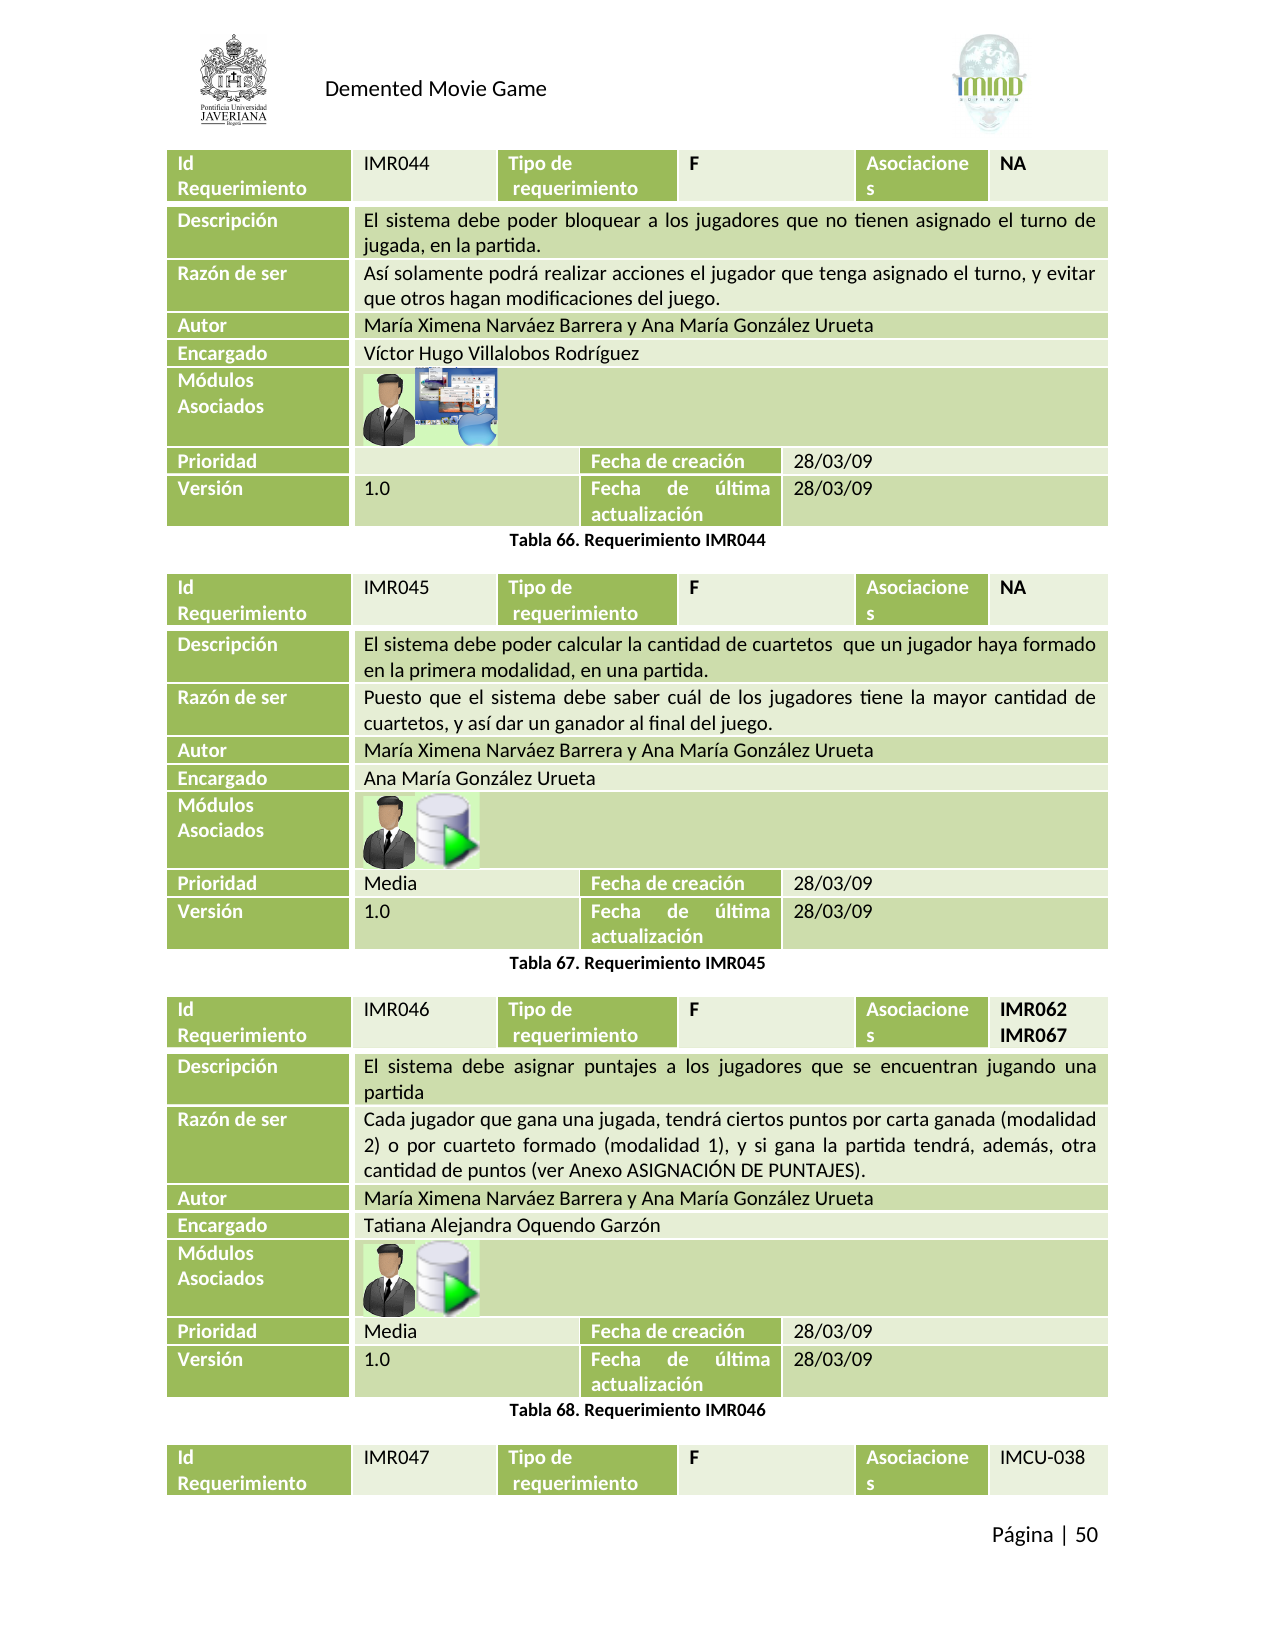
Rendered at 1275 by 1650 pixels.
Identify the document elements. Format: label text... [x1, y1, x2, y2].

table_cell Prioridad [167, 448, 349, 473]
table_header F [679, 150, 854, 201]
table_cell 28/03/09 [783, 476, 1108, 526]
picture [363, 792, 480, 869]
table_header F [679, 1445, 854, 1495]
table_cell [355, 448, 579, 473]
table_cell Autor [167, 313, 349, 338]
table_cell Fecha de última actualización [581, 1346, 781, 1397]
table_cell Autor [167, 737, 349, 763]
table_header F [679, 997, 854, 1047]
table_cell Versión [167, 476, 349, 526]
table_cell 28/03/09 [783, 448, 1108, 473]
table_cell Fecha de creación [580, 1318, 781, 1344]
table_cell Módulos Asociados [167, 792, 349, 868]
table_cell Fecha de última actualización [581, 476, 781, 526]
table_cell 1.0 [355, 1346, 579, 1397]
table_cell Versión [167, 1346, 349, 1397]
table_header Asociaciones [856, 997, 988, 1047]
table_header Id Requerimiento [167, 997, 351, 1047]
table_cell Versión [167, 898, 349, 949]
table_header Asociaciones [856, 150, 988, 201]
table_header Asociaciones [856, 574, 988, 625]
table_cell Módulos Asociados [167, 1240, 349, 1316]
table_cell Puesto que el sistema debe saber cuál de los jugadores tiene la mayor cantidad de cuartetos, y así dar un ganador al final del juego. [355, 684, 1108, 735]
table_cell [355, 1240, 415, 1316]
table_cell [355, 792, 415, 868]
table_cell Ana María González Urueta [355, 765, 1108, 790]
table_cell El sistema debe poder calcular la cantidad de cuartetos que un jugador haya formado en la primera modalidad, en una partida. [355, 631, 1108, 682]
table_header Tipo de requerimiento [498, 1445, 677, 1495]
table_cell Fecha de creación [580, 448, 781, 473]
table_header NA [990, 150, 1108, 201]
table_cell 1.0 [355, 476, 579, 526]
table_cell [480, 792, 1108, 868]
table_cell 28/03/09 [783, 1318, 1108, 1344]
table_cell Descripción [167, 631, 349, 682]
table_cell [355, 368, 415, 446]
table_header IMR047 [353, 1445, 496, 1495]
table_cell Razón de ser [167, 260, 349, 311]
table_header Id Requerimiento [167, 150, 351, 201]
table_header Tipo de requerimiento [498, 150, 677, 201]
table_cell Descripción [167, 207, 349, 258]
table_header Id Requerimiento [167, 1445, 351, 1495]
table_cell Razón de ser [167, 684, 349, 735]
table_cell 1.0 [355, 898, 579, 949]
table_cell [480, 1240, 1108, 1316]
table_cell 28/03/09 [783, 898, 1108, 949]
table_cell Encargado [167, 1213, 349, 1238]
table_cell Módulos Asociados [167, 368, 349, 446]
table_cell Razón de ser [167, 1107, 349, 1183]
table_cell Media [355, 870, 579, 896]
table_cell Media [355, 1318, 579, 1344]
table_header IMR062 IMR067 [990, 997, 1108, 1047]
table_header Tipo de requerimiento [498, 997, 677, 1047]
table_cell 28/03/09 [783, 1346, 1108, 1397]
table_header Asociaciones [856, 1445, 988, 1495]
table_cell Autor [167, 1185, 349, 1210]
picture [951, 34, 1033, 138]
table_cell Cada jugador que gana una jugada, tendrá ciertos puntos por carta ganada (modalidad 2) o por cuarteto formado (modalidad 1), y si gana la partida tendrá, además, otra cantidad de puntos (ver Anexo ASIGNACIÓN DE PUNTAJES). [355, 1107, 1108, 1183]
picture [363, 1240, 480, 1317]
picture [363, 367, 498, 446]
table_header Tipo de requerimiento [498, 574, 677, 625]
table_header IMR046 [353, 997, 496, 1047]
table_cell El sistema debe poder bloquear a los jugadores que no tienen asignado el turno de jugada, en la partida. [355, 207, 1108, 258]
table_header IMR045 [353, 574, 496, 625]
table_header F [679, 574, 854, 625]
table_cell El sistema debe asignar puntajes a los jugadores que se encuentran jugando una partida [355, 1054, 1108, 1104]
table_cell María Ximena Narváez Barrera y Ana María González Urueta [355, 313, 1108, 338]
table_cell Prioridad [167, 870, 349, 896]
table_cell Fecha de creación [580, 870, 781, 896]
table_cell María Ximena Narváez Barrera y Ana María González Urueta [355, 1185, 1108, 1210]
table_cell Descripción [167, 1054, 349, 1104]
table_header Id Requerimiento [167, 574, 351, 625]
table_cell Encargado [167, 765, 349, 790]
picture [200, 34, 267, 126]
table_cell Fecha de última actualización [581, 898, 781, 949]
table_cell María Ximena Narváez Barrera y Ana María González Urueta [355, 737, 1108, 763]
table_cell 28/03/09 [783, 870, 1108, 896]
table_cell Tatiana Alejandra Oquendo Garzón [355, 1213, 1108, 1238]
table_header IMR044 [353, 150, 496, 201]
table_cell Así solamente podrá realizar acciones el jugador que tenga asignado el turno, y evitar que otros hagan modificaciones del juego. [355, 260, 1108, 311]
table_cell [498, 368, 1108, 446]
text Tabla 66. Requerimiento IMR044 [177, 529, 1098, 551]
table_header NA [990, 574, 1108, 625]
text Tabla 67. Requerimiento IMR045 [177, 951, 1098, 974]
table_header IMCU-038 [990, 1445, 1108, 1495]
table_cell Prioridad [167, 1318, 349, 1344]
table_cell Víctor Hugo Villalobos Rodríguez [355, 340, 1108, 366]
text Tabla 68. Requerimiento IMR046 [177, 1399, 1098, 1422]
table_cell Encargado [167, 340, 349, 366]
